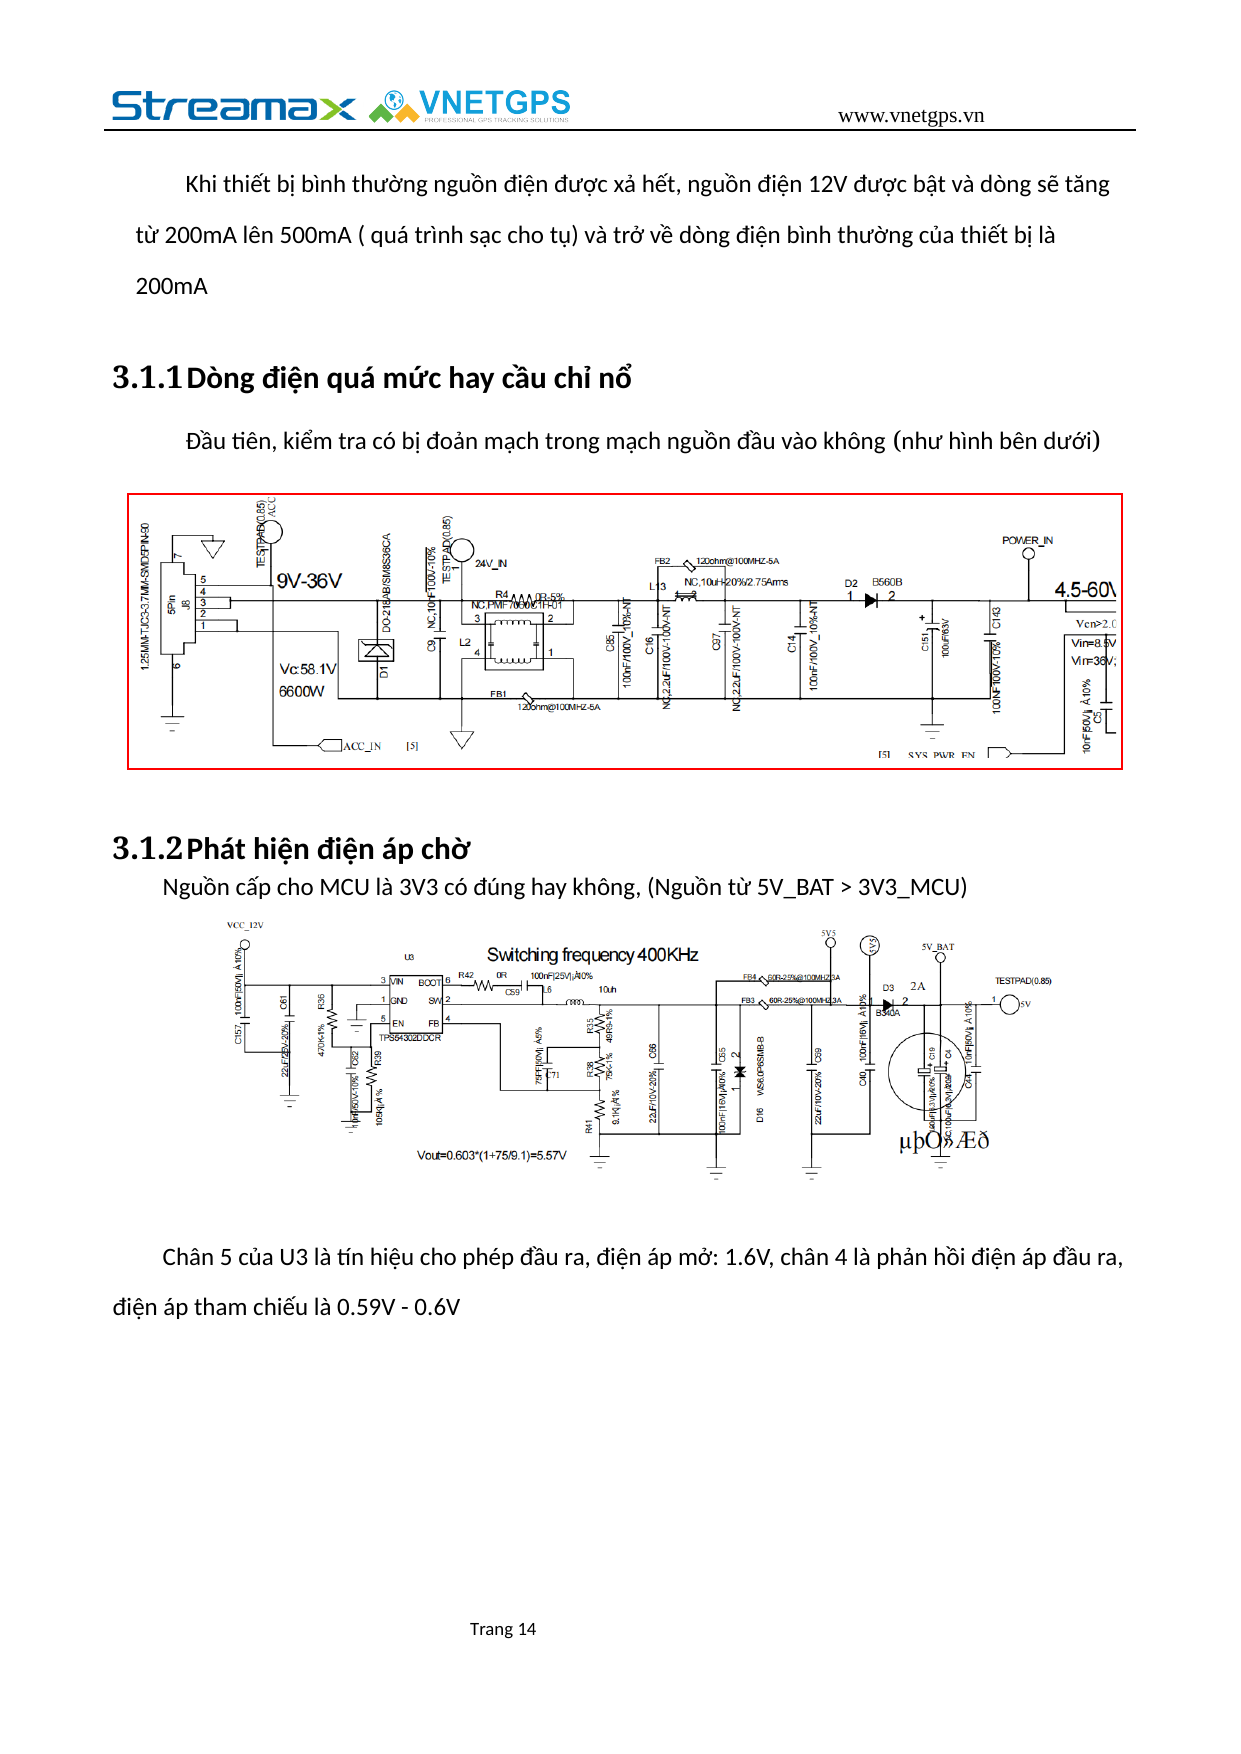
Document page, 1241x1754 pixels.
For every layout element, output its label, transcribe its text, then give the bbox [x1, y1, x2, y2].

text Khi thiết bị bình thường nguồn điện được xả hết, nguồn điện 12V được bật và dòng sẽ tăng từ 200mA lên 500mA ( quá trình sạc cho tụ) và trở về dòng điện bình thường của thiết bị là 200mA [135, 166, 1128, 302]
text Chân 5 của U3 là tín hiệu cho phép đầu ra, điện áp mở: 1.6V, chân 4 là phản hồi điện áp đầu ra, điện áp tham chiếu là 0.59V - 0.6V [112, 1239, 1128, 1324]
text Nguồn cấp cho MCU là 3V3 có đúng hay không, (Nguồn từ 5V_BAT > 3V3_MCU) [112, 869, 1128, 903]
text Đầu tiên, kiểm tra có bị đoản mạch trong mạch nguồn đầu vào không (như hình bên dưới) [135, 405, 1128, 473]
picture [368, 90, 570, 123]
subtitle Phát hiện điện áp chờ [112, 826, 1128, 869]
subtitle Dòng điện quá mức hay cầu chỉ nổ [112, 356, 1128, 398]
picture [112, 91, 364, 120]
picture [124, 490, 1117, 758]
picture [129, 495, 1117, 758]
picture [218, 918, 1072, 1197]
